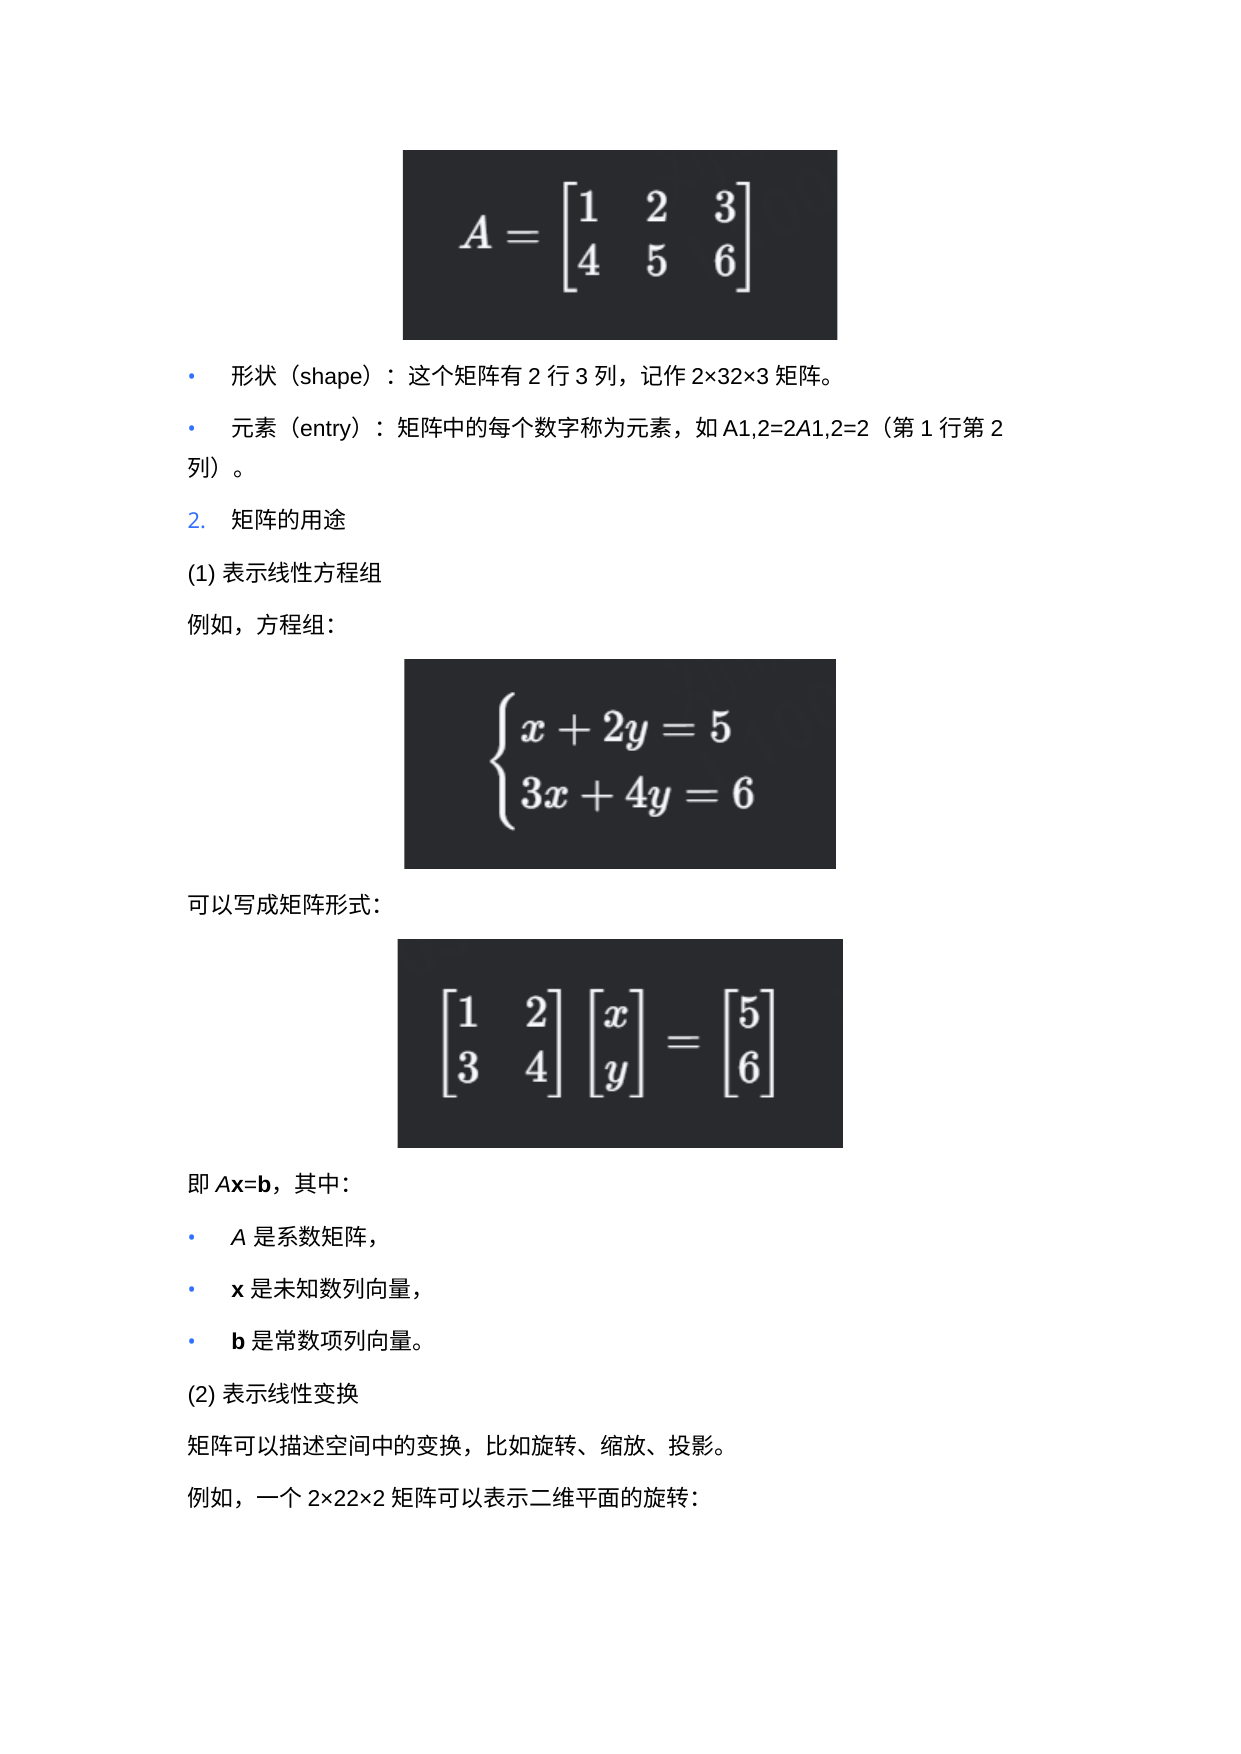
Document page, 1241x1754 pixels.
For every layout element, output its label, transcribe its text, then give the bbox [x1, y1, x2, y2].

list b 是常数项列向量。 [187, 1323, 1053, 1356]
list A 是系数矩阵， [187, 1218, 1053, 1252]
picture [404, 659, 836, 869]
text 例如，方程组： [187, 607, 1053, 640]
text (1) 表示线性方程组 [187, 554, 1053, 588]
list x 是未知数列向量， [187, 1271, 1053, 1304]
picture [402, 150, 838, 340]
text 矩阵可以描述空间中的变换，比如旋转、缩放、投影。 [187, 1428, 1053, 1461]
picture [397, 939, 843, 1148]
list 形状（shape）：这个矩阵有 2 行 3 列，记作 2×32×3 矩阵。 [187, 358, 1053, 391]
list 矩阵的用途 [187, 502, 1053, 535]
text (2) 表示线性变换 [187, 1375, 1053, 1409]
text 可以写成矩阵形式： [187, 887, 1053, 920]
list 元素（entry）：矩阵中的每个数字称为元素，如 A1,2=2A1,2=2（第 1 行第 2 列）。 [187, 410, 1053, 483]
text 即 Ax=b，其中： [187, 1166, 1053, 1199]
text 例如，一个 2×22×2 矩阵可以表示二维平面的旋转： [187, 1480, 1053, 1513]
